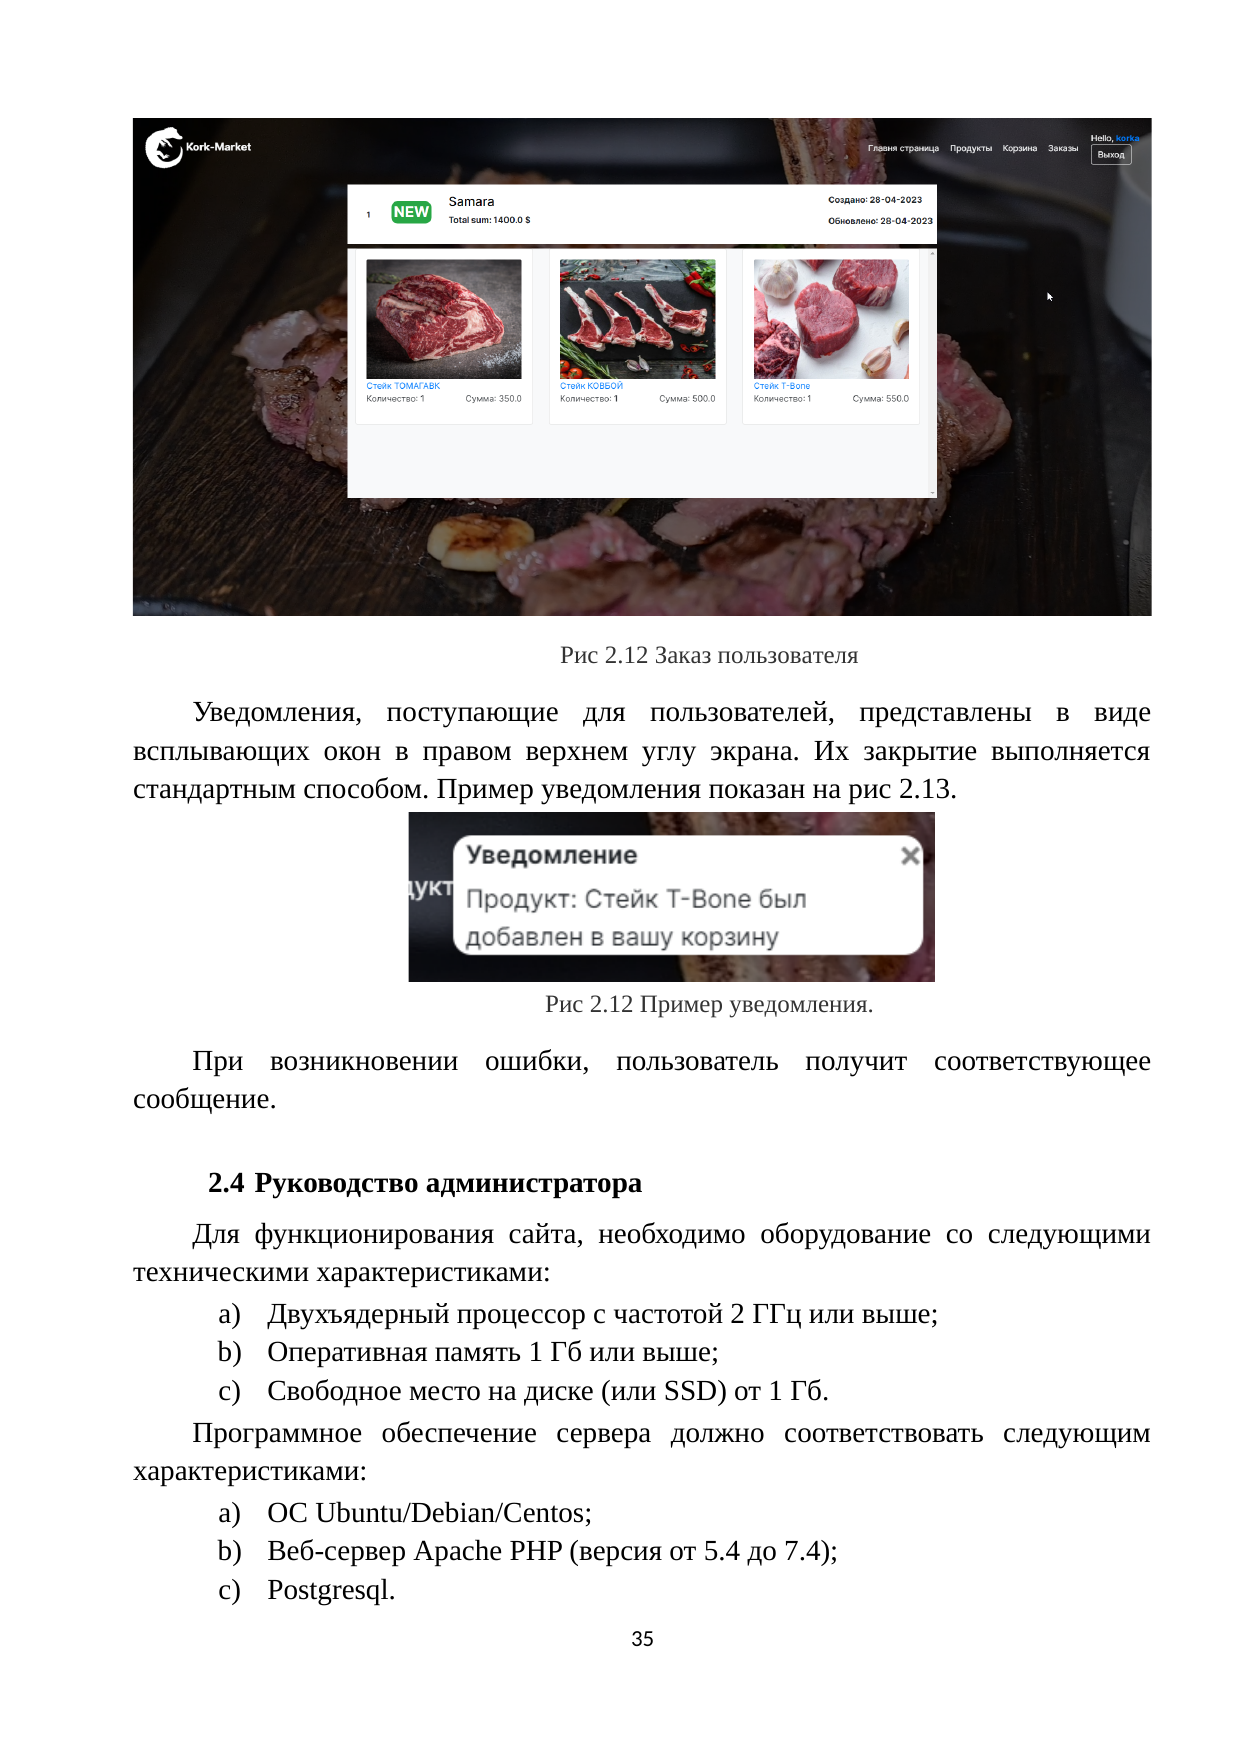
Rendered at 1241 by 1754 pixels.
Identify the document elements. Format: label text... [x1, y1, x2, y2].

text Программное обеспечение сервера должно соответствовать следующим характеристиками: [133, 1415, 1152, 1487]
list Свободное место на диске (или SSD) от 1 Гб. [229, 1373, 1152, 1407]
text Рис 2.12 Заказ пользователя [208, 640, 1152, 669]
list Postgresql. [229, 1572, 1152, 1606]
text Уведомления, поступающие для пользователей, представлены в виде всплывающих окон в правом верхнем углу экрана. Их закрытие выполняется стандартным способом. Пример уведомления показан на рис 2.13. [133, 694, 1152, 805]
picture [408, 812, 935, 982]
picture [132, 118, 1152, 616]
text Рис 2.12 Пример уведомления. [208, 989, 1152, 1018]
text Для функционирования сайта, необходимо оборудование со следующими техническими характеристиками: [133, 1216, 1152, 1288]
subtitle Руководство администратора [208, 1165, 1152, 1198]
list Оперативная память 1 Гб или выше; [229, 1334, 1152, 1368]
text При возникновении ошибки, пользователь получит соответствующее сообщение. [133, 1043, 1152, 1115]
list ОС Ubuntu/Debian/Centos; [229, 1495, 1152, 1528]
list Двухъядерный процессор с частотой 2 ГГц или выше; [229, 1296, 1152, 1329]
list Веб-сервер Apache PHP (версия от 5.4 до 7.4); [229, 1533, 1152, 1567]
